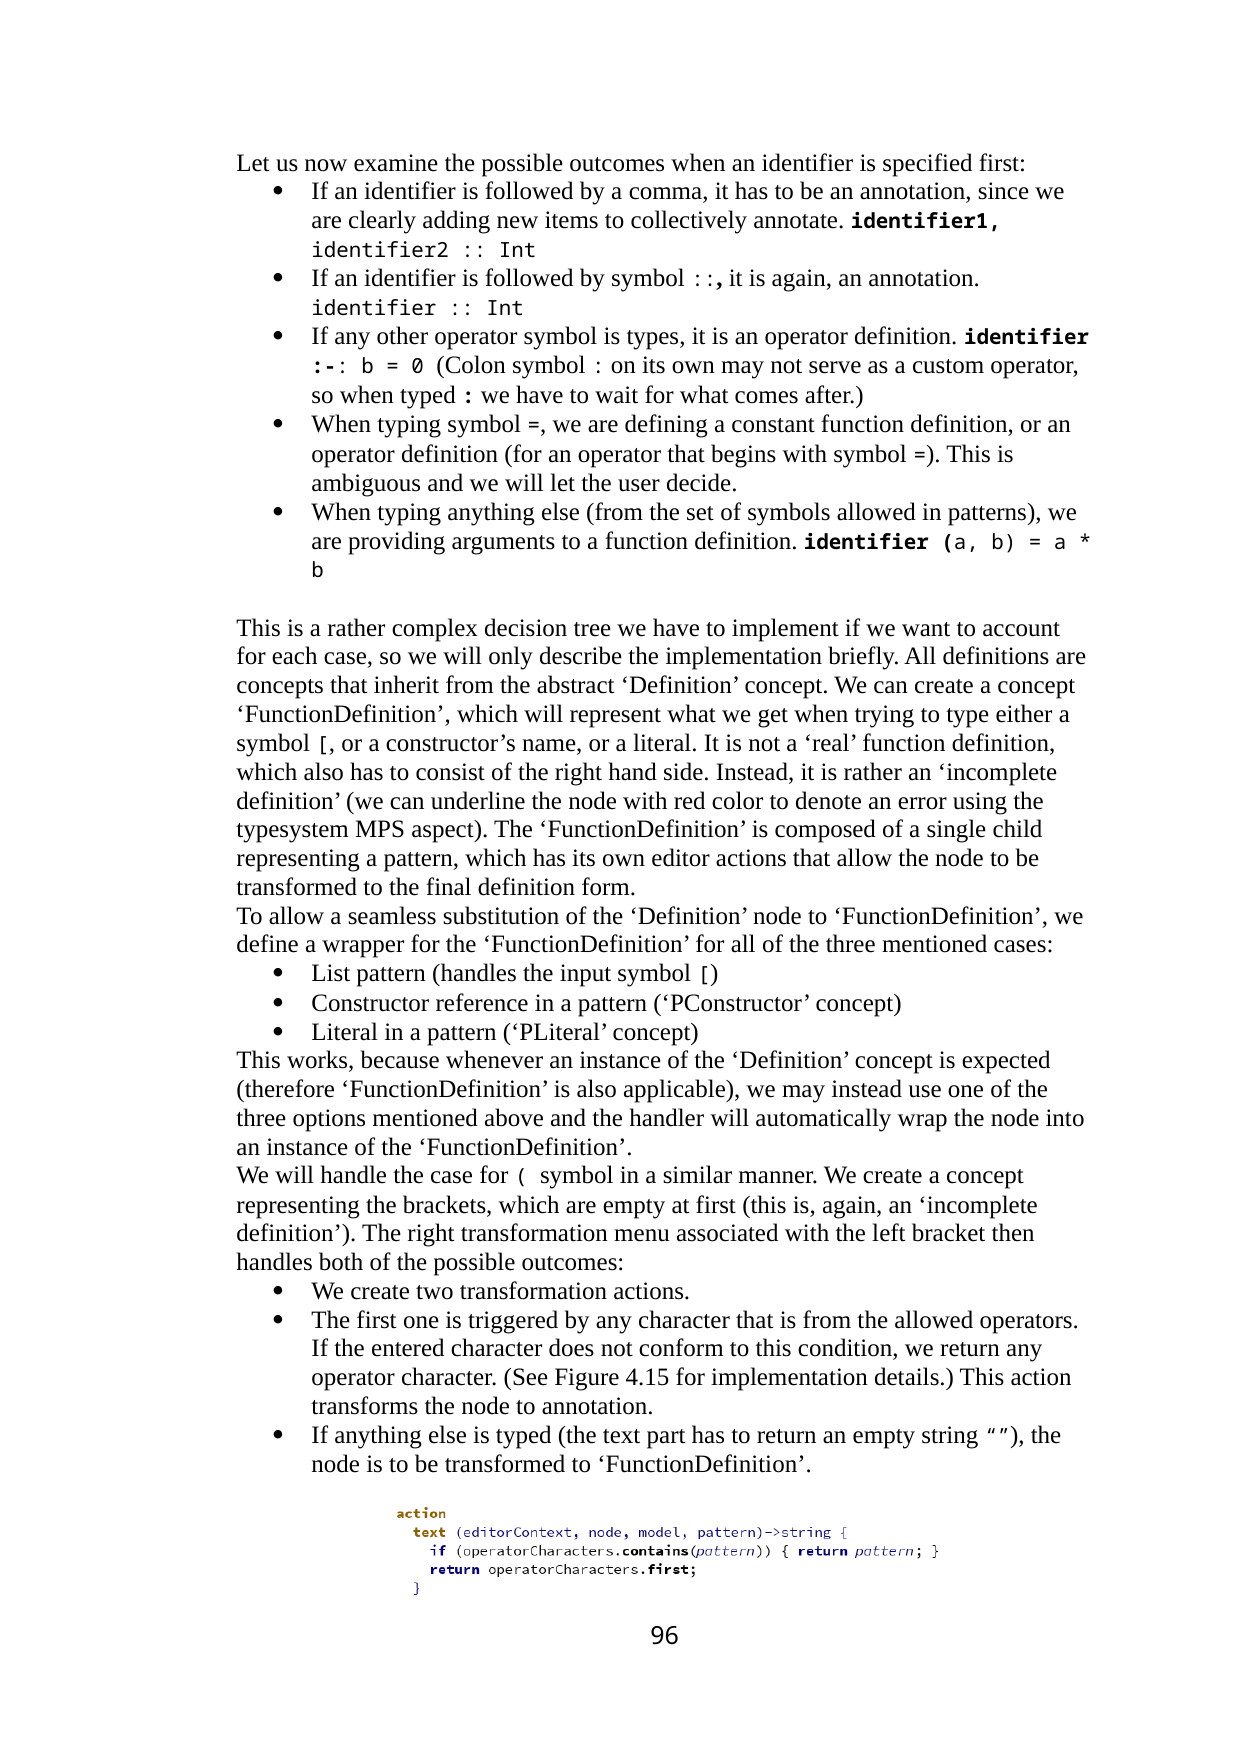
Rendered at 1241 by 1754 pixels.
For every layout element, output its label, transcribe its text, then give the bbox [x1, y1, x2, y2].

text Let us now examine the possible outcomes when an identifier is specified first: [236, 148, 1092, 176]
list If anything else is typed (the text part has to return an empty string “”), the node is to be transformed to ‘FunctionDefinition’. [274, 1420, 1092, 1478]
list The first one is triggered by any character that is from the allowed operators. If the entered character does not conform to this condition, we return any operator character. (See Figure 4.15 for implementation details.) This action transforms the node to annotation. [274, 1305, 1092, 1420]
text To allow a seamless substitution of the ‘Definition’ node to ‘FunctionDefinition’, we define a wrapper for the ‘FunctionDefinition’ for all of the three mentioned cases: [236, 901, 1092, 958]
list If an identifier is followed by a comma, it has to be an annotation, since we are clearly adding new items to collectively annotate. identifier1, identifier2 :: Int [274, 176, 1092, 263]
list Literal in a pattern (‘PLiteral’ concept) [274, 1017, 1092, 1045]
picture [388, 1506, 941, 1599]
text We will handle the case for ( symbol in a similar manner. We create a concept representing the brackets, which are empty at first (this is, again, an ‘incomplete definition’). The right transformation menu associated with the left bracket then handles both of the possible outcomes: [236, 1160, 1092, 1276]
list When typing anything else (from the set of symbols allowed in patterns), we are providing arguments to a function definition. identifier (a, b) = a * b [274, 497, 1092, 584]
text This works, because whenever an instance of the ‘Definition’ concept is expected (therefore ‘FunctionDefinition’ is also applicable), we may instead use one of the three options mentioned above and the handler will automatically wrap the node into an instance of the ‘FunctionDefinition’. [236, 1045, 1092, 1160]
list List pattern (handles the input symbol [) [274, 958, 1092, 988]
list If any other operator symbol is types, it is an operator definition. identifier :-: b = 0 (Colon symbol : on its own may not serve as a custom operator, so when typed : we have to wait for what comes after.) [274, 321, 1092, 409]
list If an identifier is followed by symbol ::, it is again, an annotation. identifier :: Int [274, 263, 1092, 321]
list We create two transformation actions. [274, 1276, 1092, 1305]
list When typing symbol =, we are defining a constant function definition, or an operator definition (for an operator that begins with symbol =). This is ambiguous and we will let the user decide. [274, 409, 1092, 497]
list Constructor reference in a pattern (‘PConstructor’ concept) [274, 988, 1092, 1017]
text This is a rather complex decision tree we have to implement if we want to account for each case, so we will only describe the implementation briefly. All definitions are concepts that inherit from the abstract ‘Definition’ concept. We can create a concept ‘FunctionDefinition’, which will represent what we get when trying to type either a symbol [, or a constructor’s name, or a literal. It is not a ‘real’ function definition, which also has to consist of the right hand side. Instead, it is rather an ‘incomplete definition’ (we can underline the node with red color to denote an error using the typesystem MPS aspect). The ‘FunctionDefinition’ is composed of a single child representing a pattern, which has its own editor actions that allow the node to be transformed to the final definition form. [236, 613, 1092, 901]
